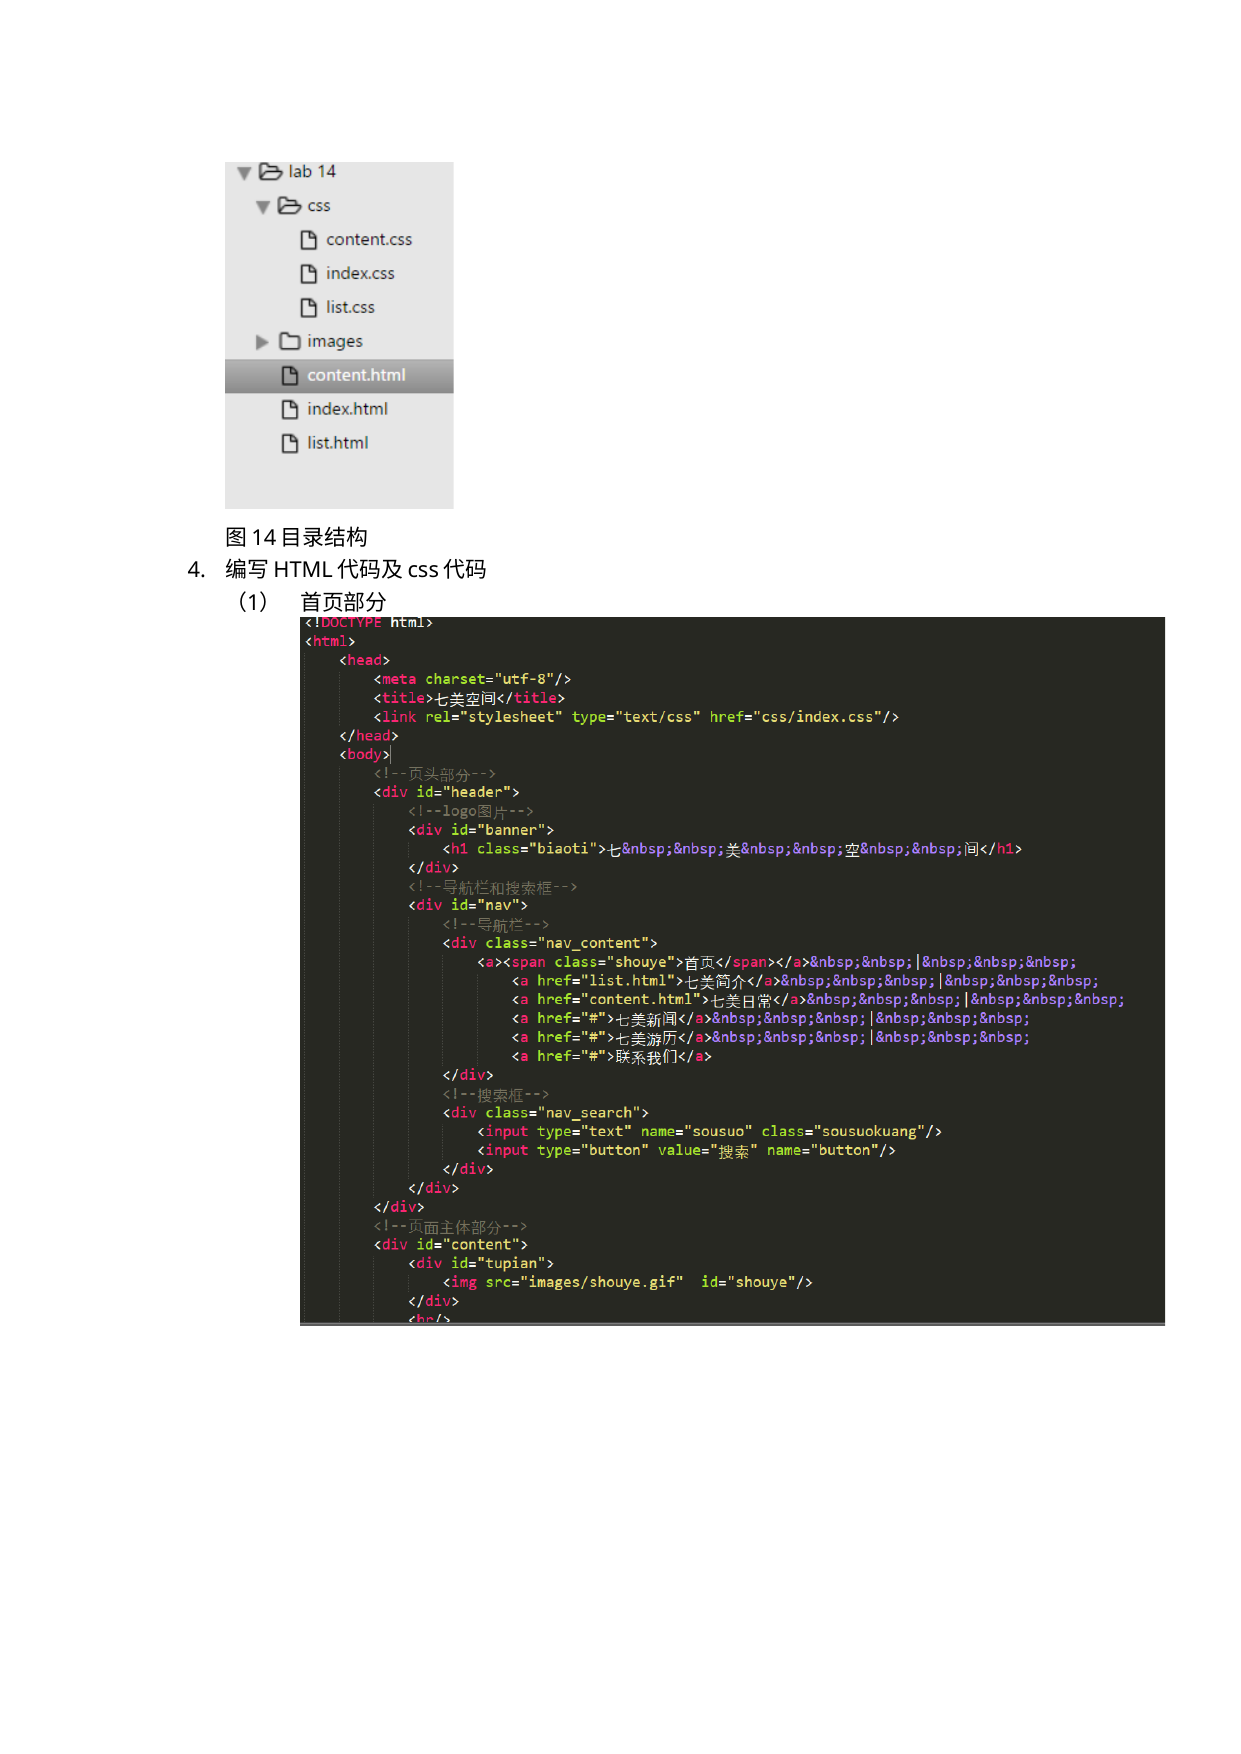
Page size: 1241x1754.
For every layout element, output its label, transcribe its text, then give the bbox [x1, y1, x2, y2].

picture [225, 162, 454, 509]
list 编写HTML代码及css代码 [187, 552, 1053, 584]
list 首页部分 [225, 584, 1053, 617]
picture [300, 617, 1166, 1326]
list 图14目录结构 [225, 519, 1053, 552]
